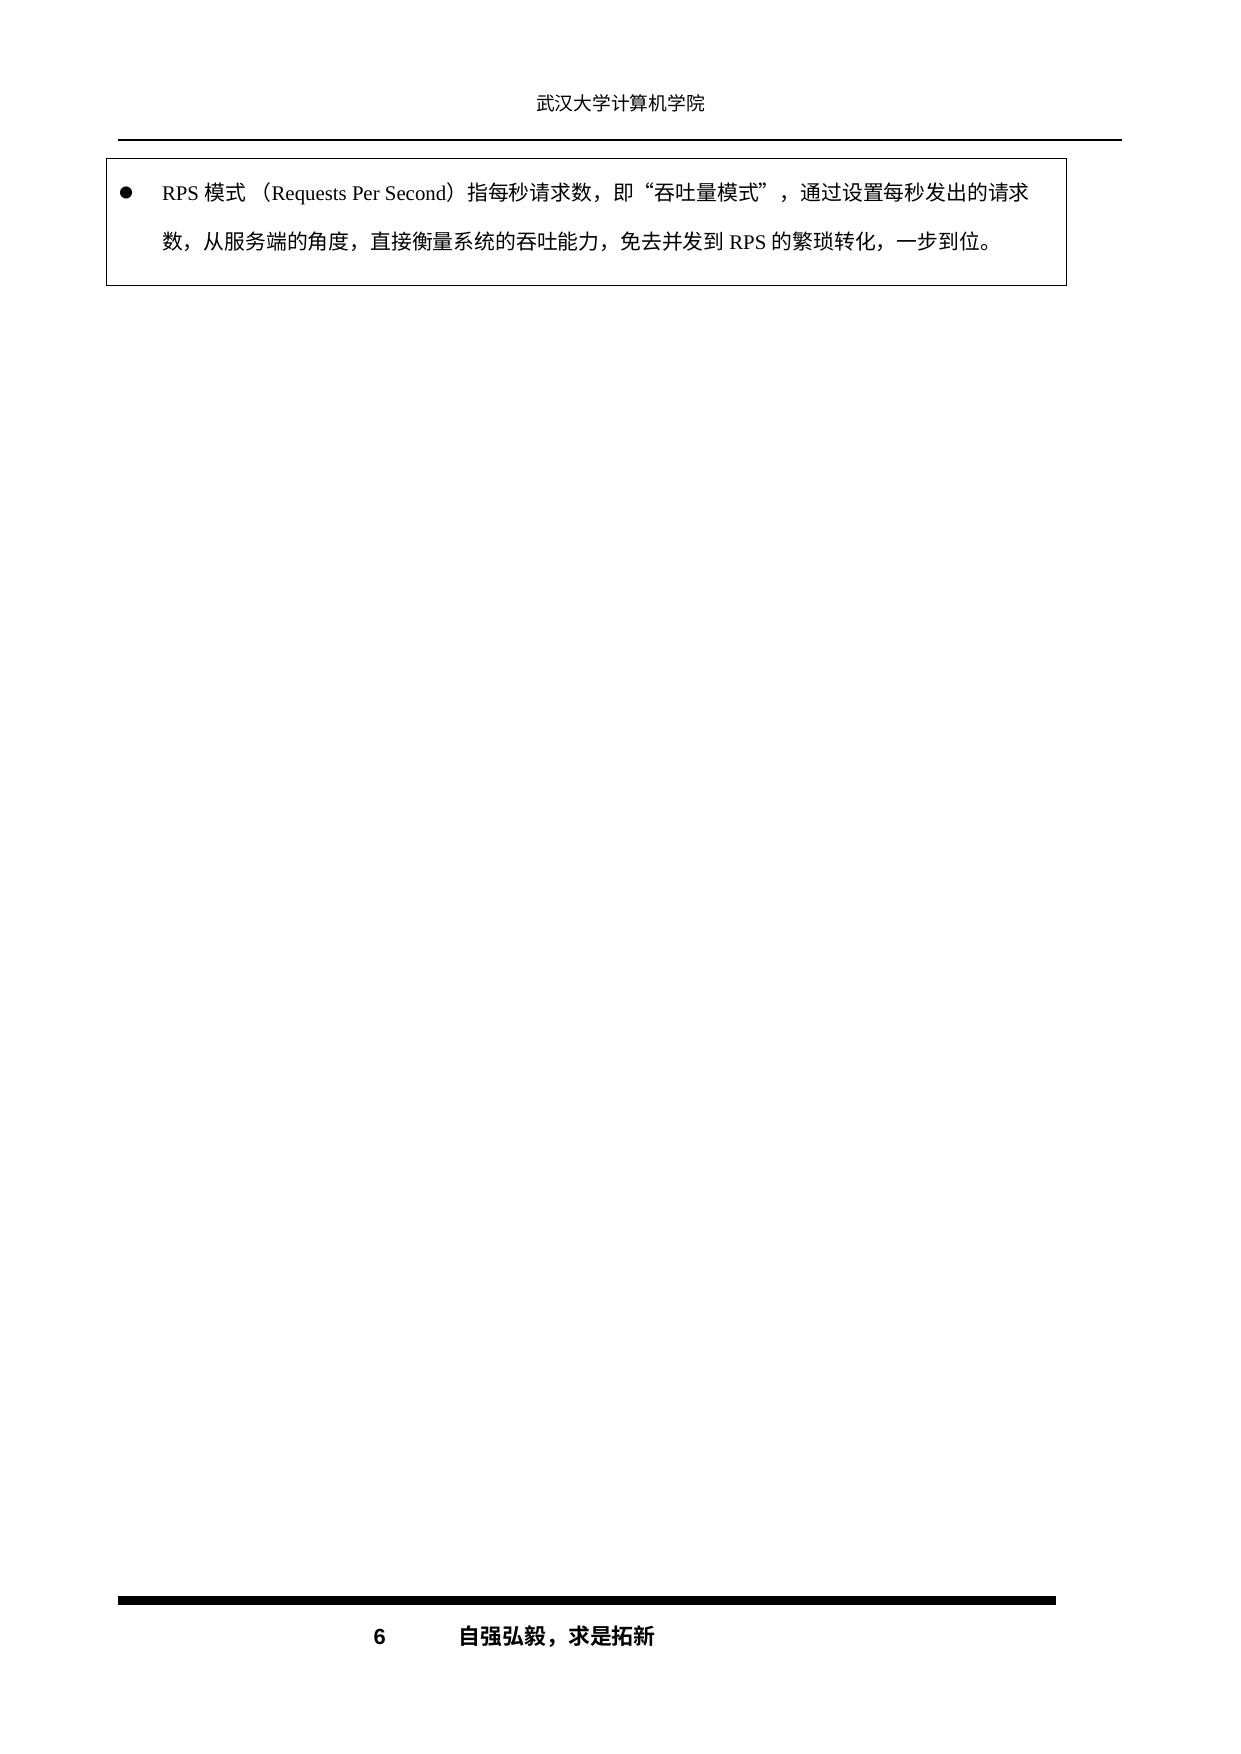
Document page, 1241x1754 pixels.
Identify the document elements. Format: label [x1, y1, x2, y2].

table_header [107, 159, 1066, 285]
